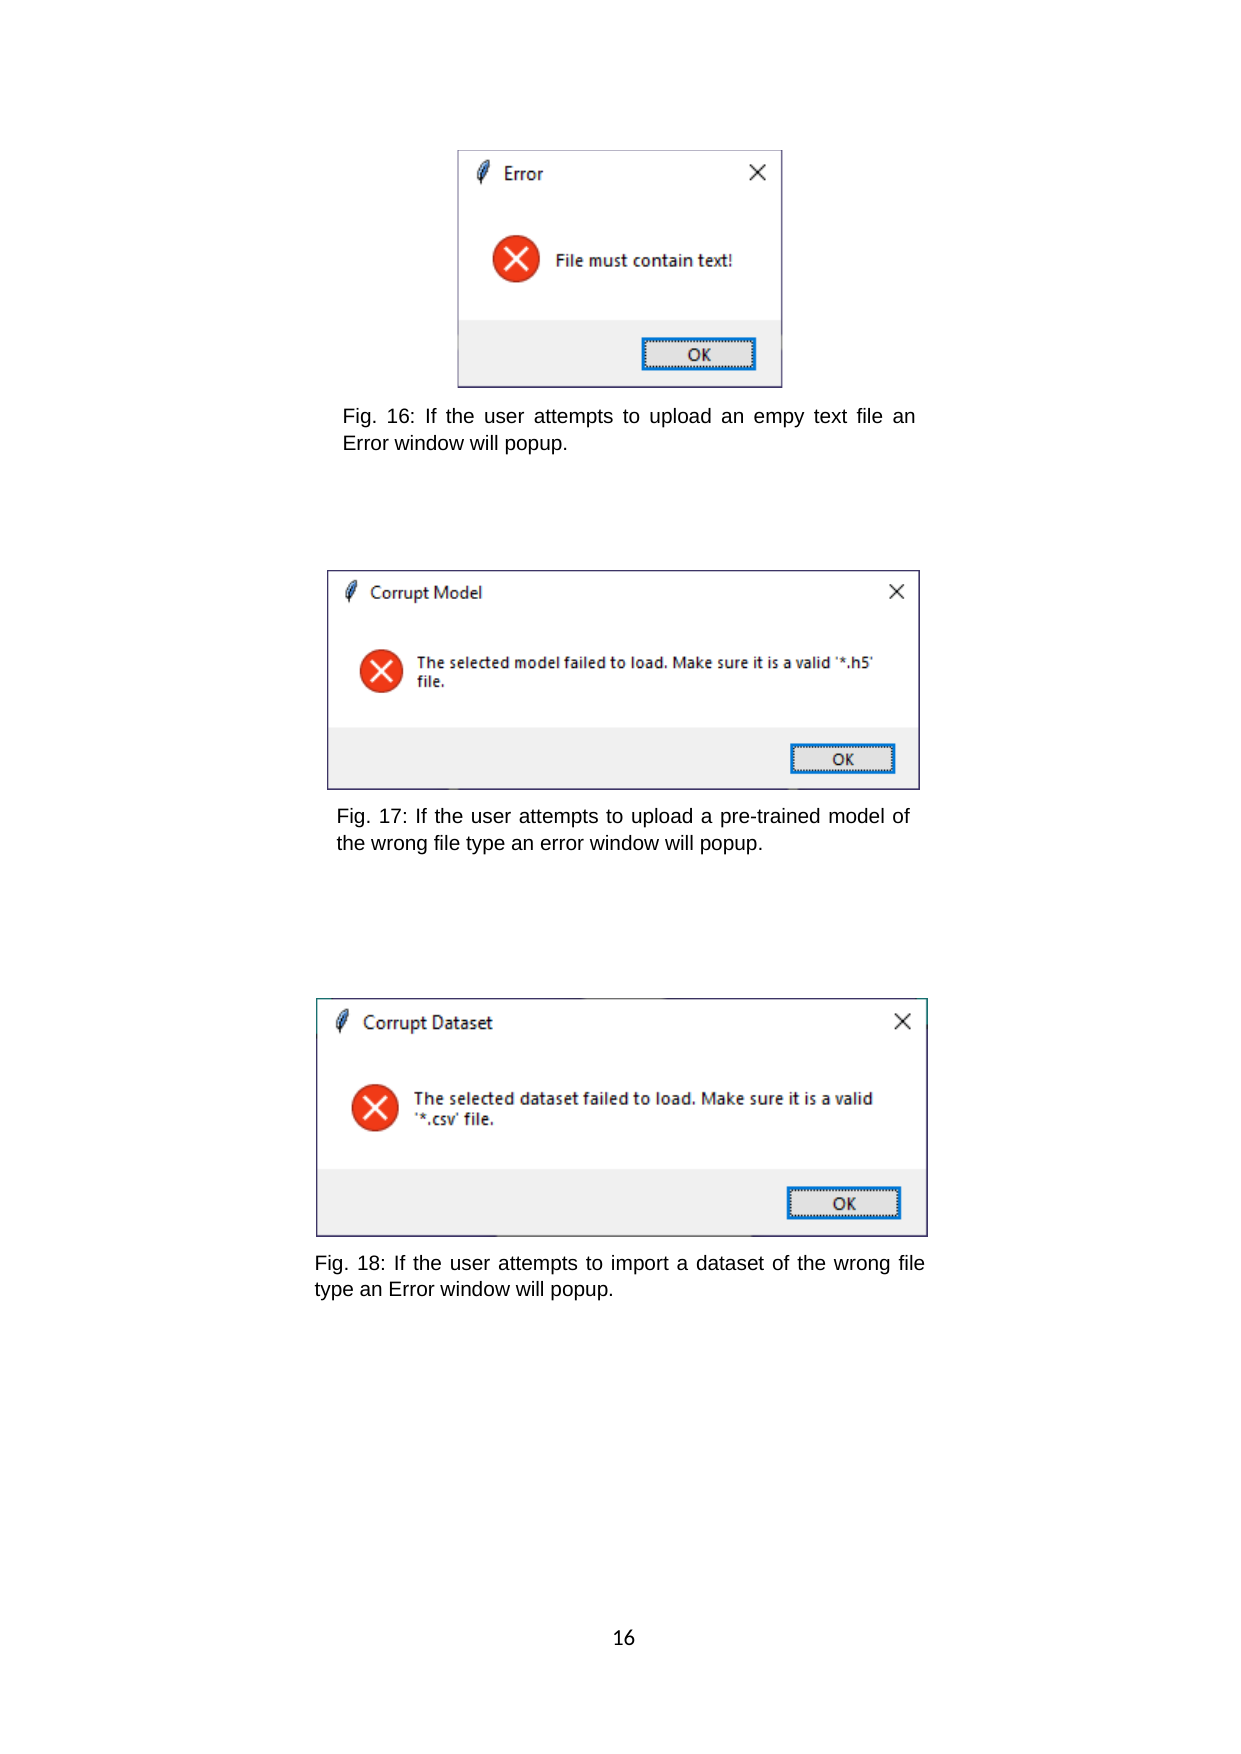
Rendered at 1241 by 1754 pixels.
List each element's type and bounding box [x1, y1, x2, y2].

picture [457, 150, 783, 388]
picture [327, 570, 920, 790]
picture [316, 998, 928, 1237]
